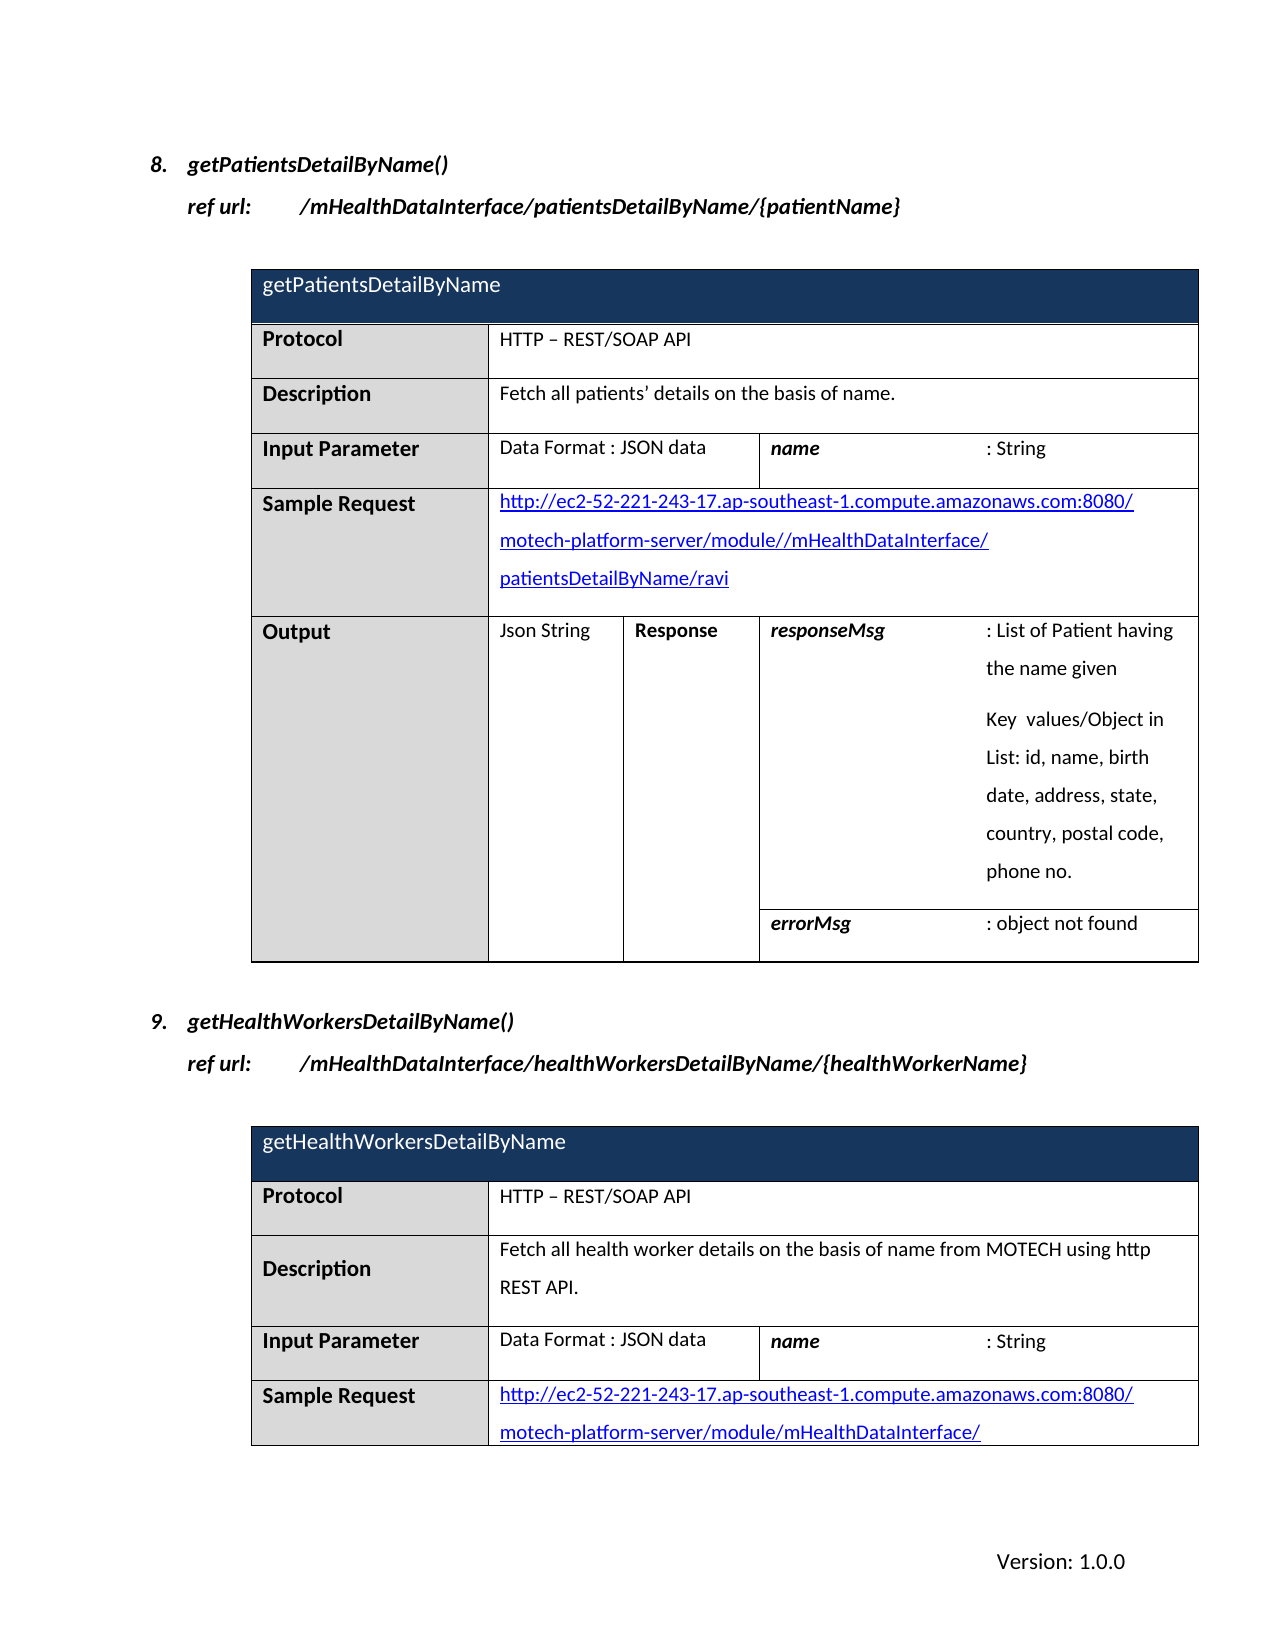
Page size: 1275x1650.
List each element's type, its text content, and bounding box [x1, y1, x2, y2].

table_cell : String [975, 1327, 1198, 1380]
table_cell Output [252, 617, 488, 961]
table_cell name [760, 1327, 975, 1380]
table_cell Input Parameter [252, 1327, 488, 1380]
table_cell Fetch all patients’ details on the basis of name. [489, 379, 1198, 433]
list ref url: /mHealthDataInterface/healthWorkersDetailByName/{healthWorkerName} [187, 1049, 1125, 1077]
table_cell errorMsg [760, 910, 975, 961]
table_header getHealthWorkersDetailByName [252, 1127, 1198, 1181]
table_cell Description [252, 1236, 488, 1326]
table_cell HTTP – REST/SOAP API [489, 1182, 1198, 1235]
table_cell Sample Request [252, 1381, 488, 1445]
table_cell Data Format : JSON data [489, 1327, 759, 1380]
list getPatientsDetailByName() [150, 150, 1125, 178]
table_cell : String [975, 434, 1198, 488]
table_cell : List of Patient having the name given Key values/Object in List: id, name, birth date, address, state, country, postal code, phone no. [975, 617, 1198, 909]
table_cell Protocol [252, 1182, 488, 1235]
table_cell name [760, 434, 975, 488]
table_cell Input Parameter [252, 434, 488, 488]
table_cell Description [252, 379, 488, 433]
table_header getPatientsDetailByName [252, 270, 1198, 323]
table_cell Json String [489, 617, 623, 961]
table_cell Sample Request [252, 489, 488, 616]
list getHealthWorkersDetailByName() [150, 1007, 1125, 1035]
table_cell Protocol [252, 325, 488, 378]
table_cell Data Format : JSON data [489, 434, 759, 488]
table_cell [489, 1381, 1198, 1445]
table_cell Fetch all health worker details on the basis of name from MOTECH using http REST API. [489, 1236, 1198, 1326]
table_cell responseMsg [760, 617, 975, 909]
table_cell : object not found [975, 910, 1198, 961]
list ref url: /mHealthDataInterface/patientsDetailByName/{patientName} [187, 192, 1125, 220]
table_cell Response [624, 617, 759, 961]
table_cell http://ec2-52-221-243-17.ap-southeast-1.compute.amazonaws.com:8080/motech-platform-server/module//mHealthDataInterface/patientsDetailByName/ravi [489, 489, 1198, 616]
table_cell HTTP – REST/SOAP API [489, 325, 1198, 378]
